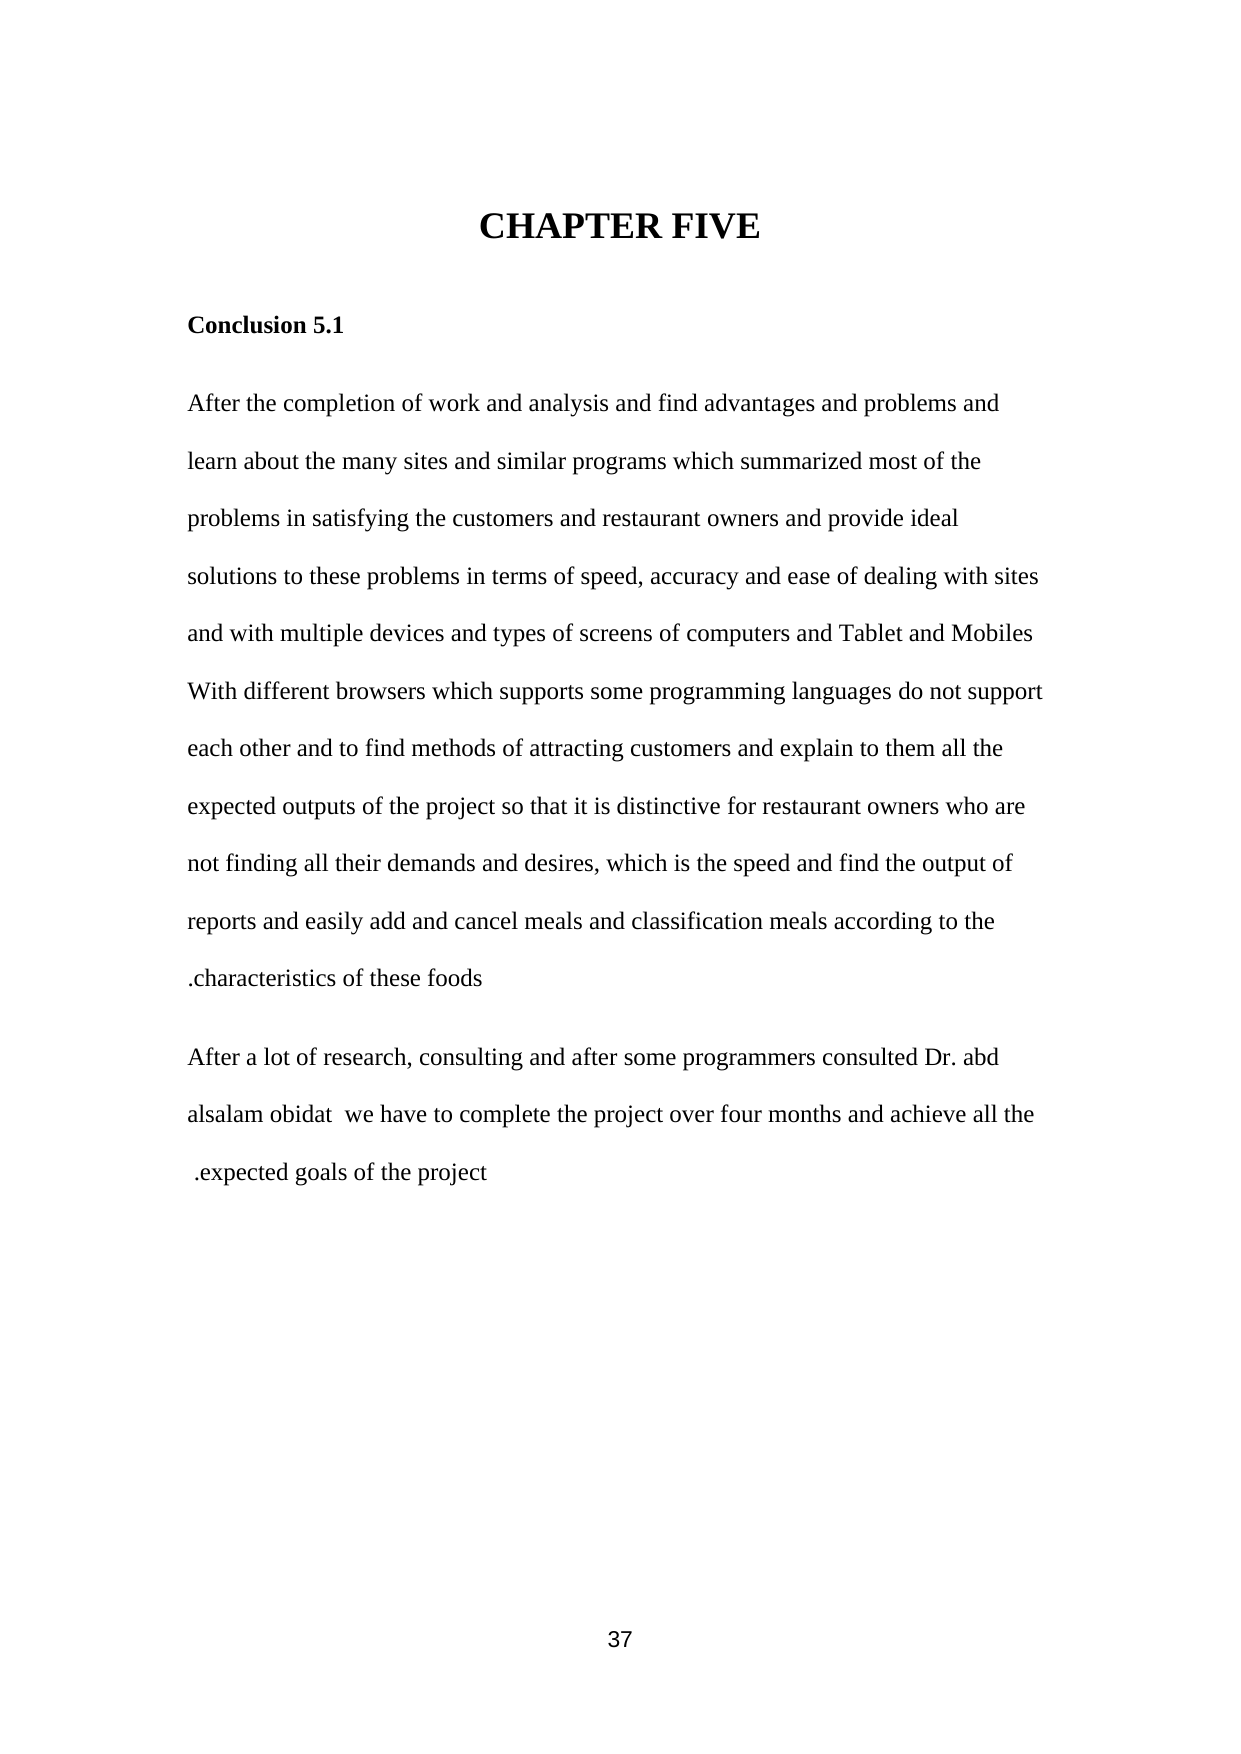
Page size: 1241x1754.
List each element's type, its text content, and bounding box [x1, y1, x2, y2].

text After a lot of research, consulting and after some programmers consulted Dr. abd alsalam obidat we have to complete the project over four months and achieve all the expected goals of the project. [187, 1042, 1053, 1186]
text CHAPTER FIVE [187, 203, 1053, 246]
text After the completion of work and analysis and find advantages and problems and learn about the many sites and similar programs which summarized most of the problems in satisfying the customers and restaurant owners and provide ideal solutions to these problems in terms of speed, accuracy and ease of dealing with sites and with multiple devices and types of screens of computers and Tablet and Mobiles With different browsers which supports some programming languages ​​do not support each other and to find methods of attracting customers and explain to them all the expected outputs of the project so that it is distinctive for restaurant owners who are not finding all their demands and desires, which is the speed and find the output of reports and easily add and cancel meals and classification meals according to the characteristics of these foods. [187, 388, 1053, 992]
text 5.1 Conclusion [187, 310, 1053, 339]
